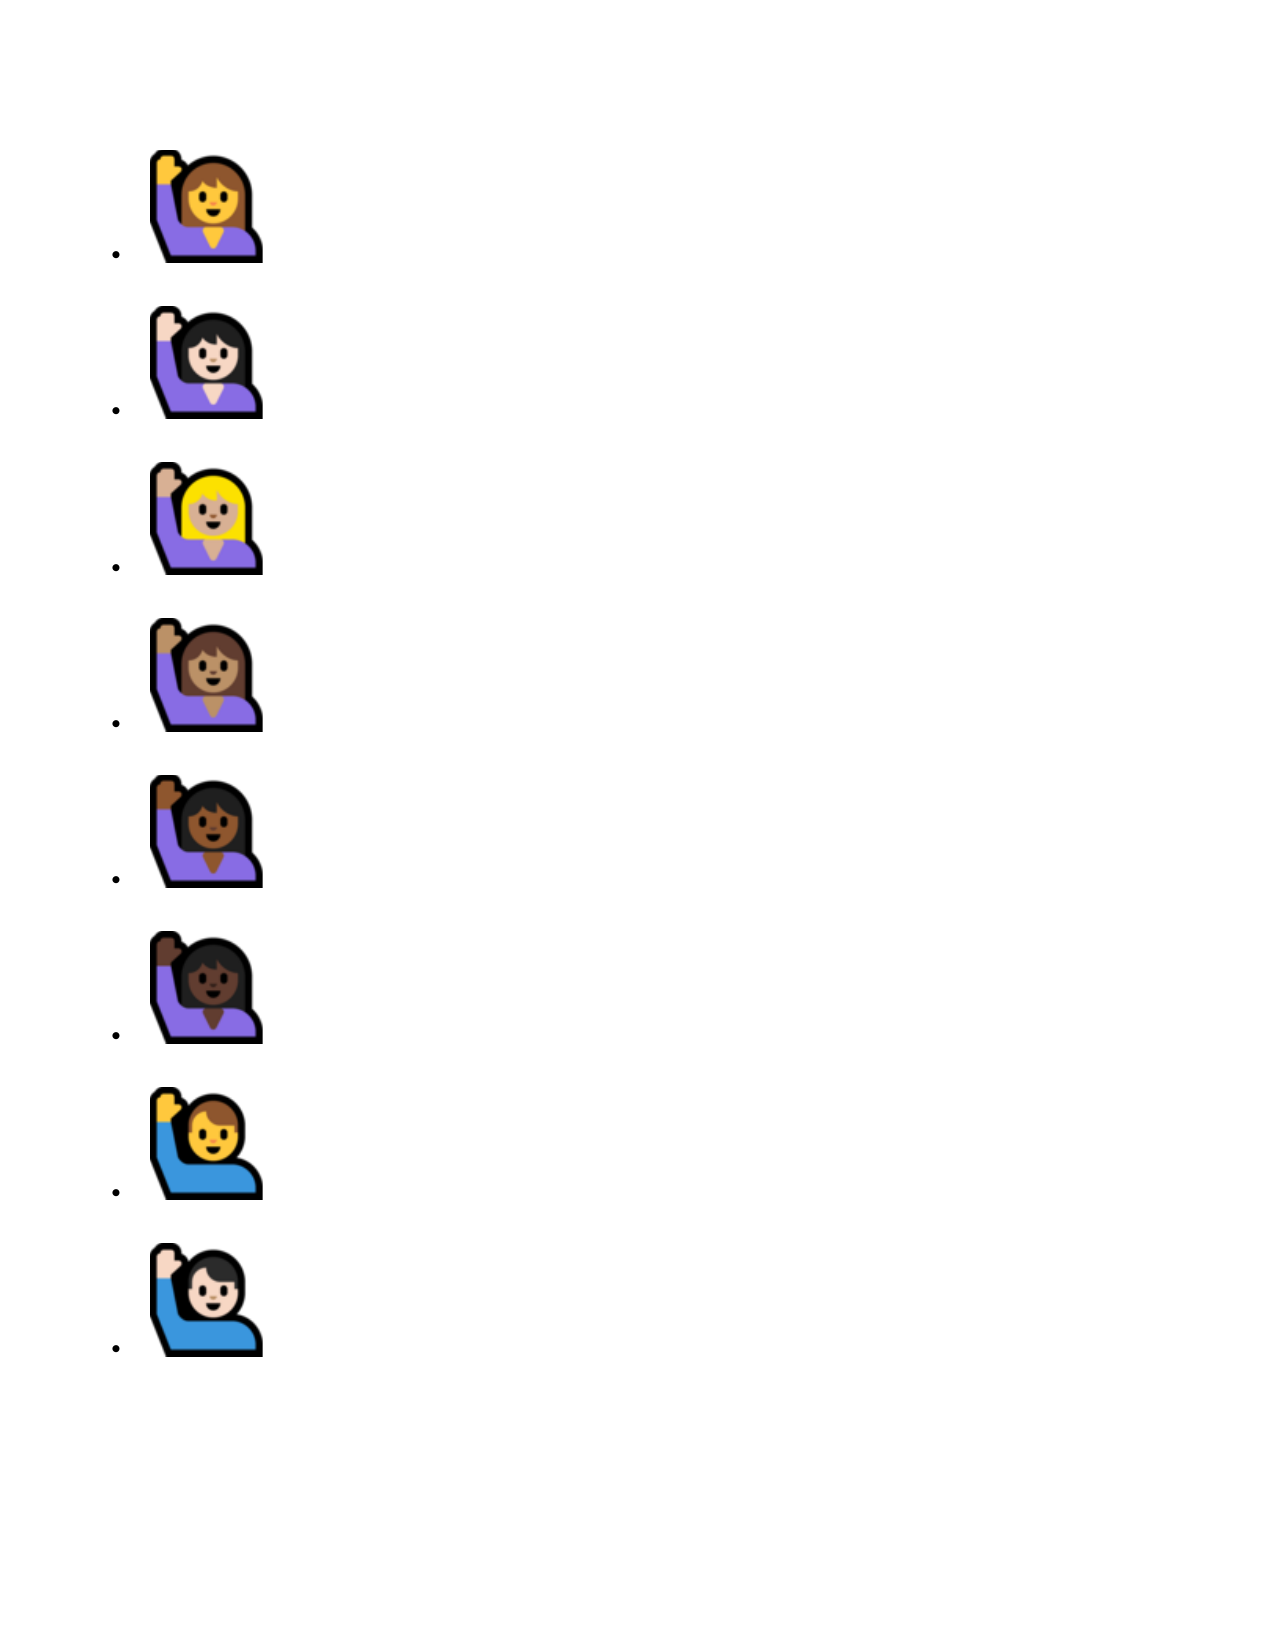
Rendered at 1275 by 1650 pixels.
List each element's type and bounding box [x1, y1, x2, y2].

picture [150, 618, 263, 732]
picture [150, 1087, 263, 1200]
picture [150, 1243, 263, 1357]
picture [150, 775, 263, 888]
picture [150, 931, 263, 1044]
picture [150, 462, 263, 575]
picture [150, 306, 263, 419]
picture [150, 150, 263, 263]
